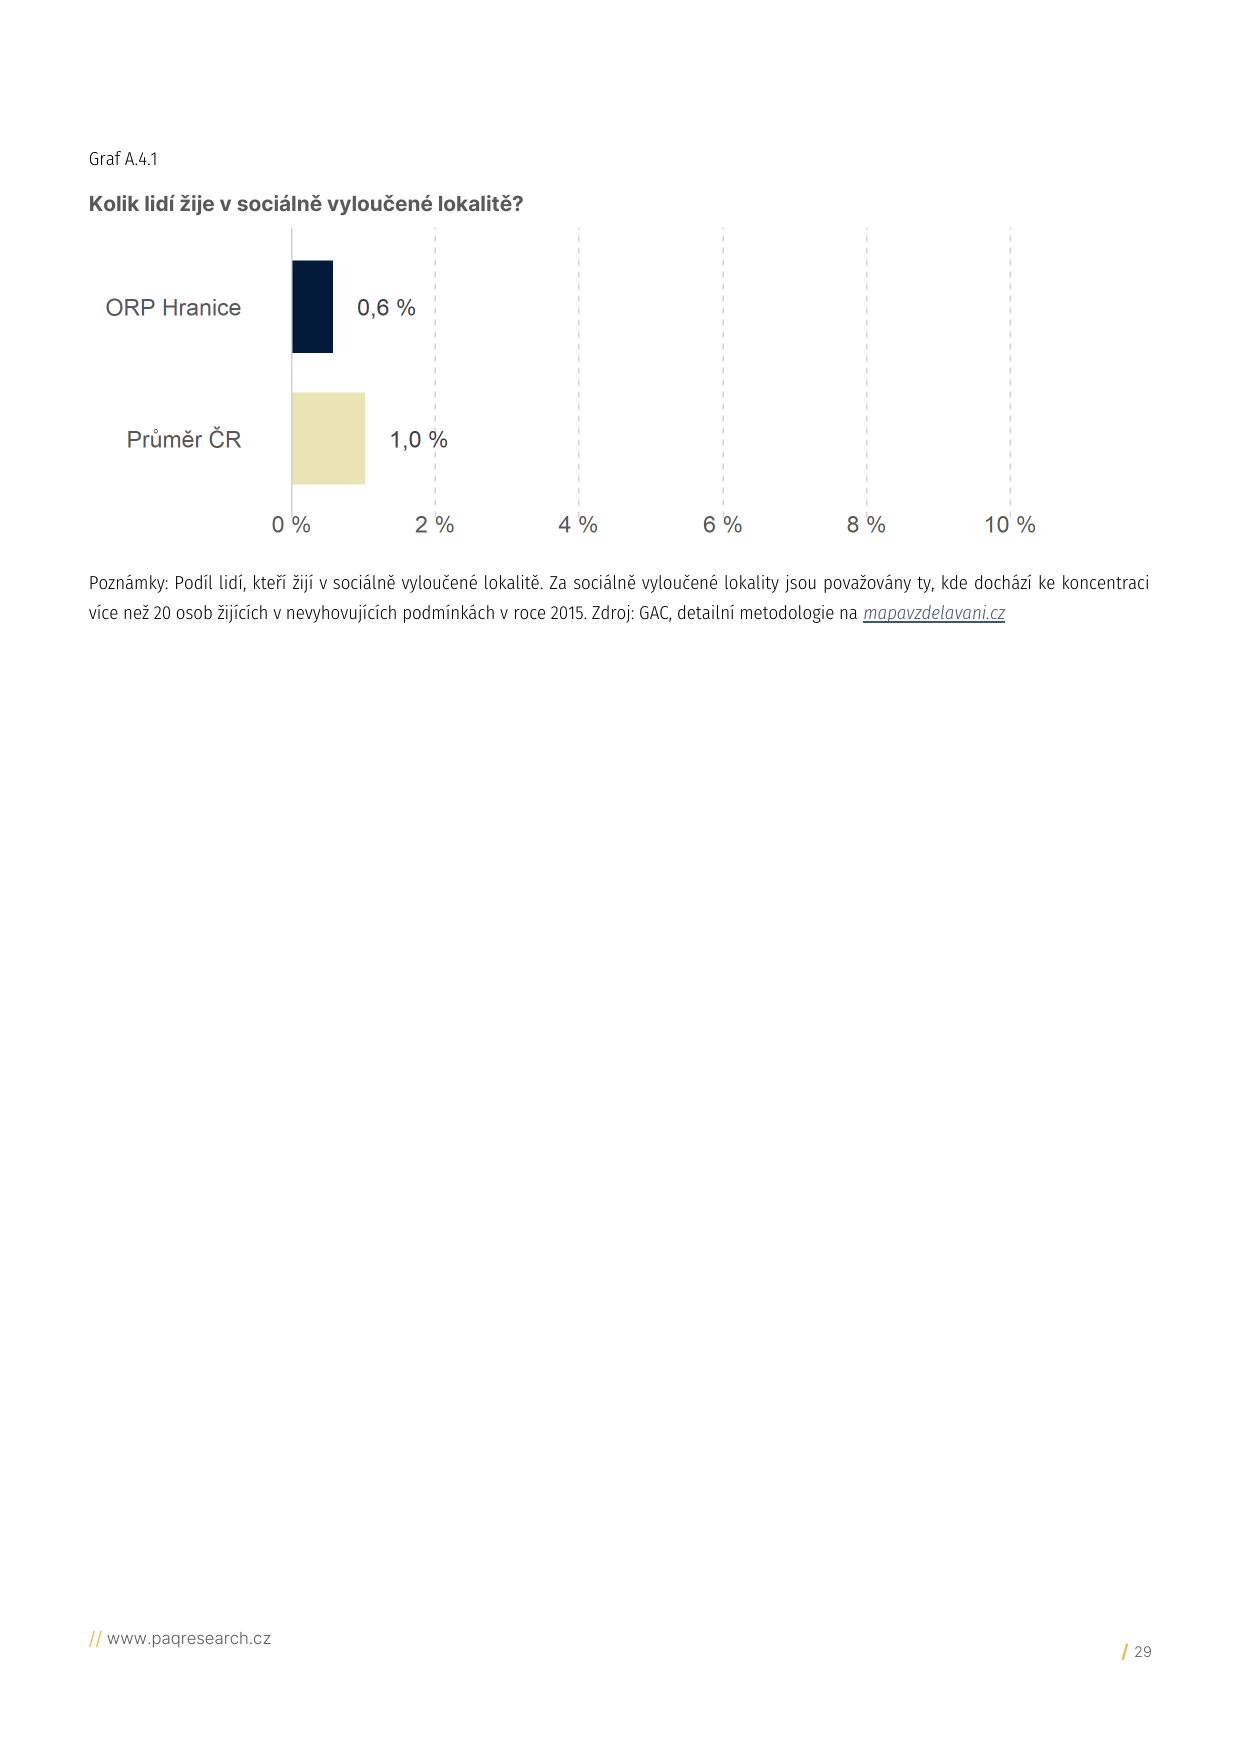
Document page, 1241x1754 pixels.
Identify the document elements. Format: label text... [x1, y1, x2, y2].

picture [88, 216, 1139, 548]
text Poznámky: Podíl lidí, kteří žijí v sociálně vyloučené lokalitě. Za sociálně vyloučené lokality jsou považovány ty, kde dochází ke koncentraci více než 20 osob žijících v nevyhovujících podmínkách v roce 2015. Zdroj: GAC, detailní metodologie na mapavzdelavani.cz [89, 564, 1152, 625]
text Graf A.4.1 [89, 148, 1152, 170]
text Kolik lidí žije v sociálně vyloučené lokalitě? [89, 186, 1152, 216]
